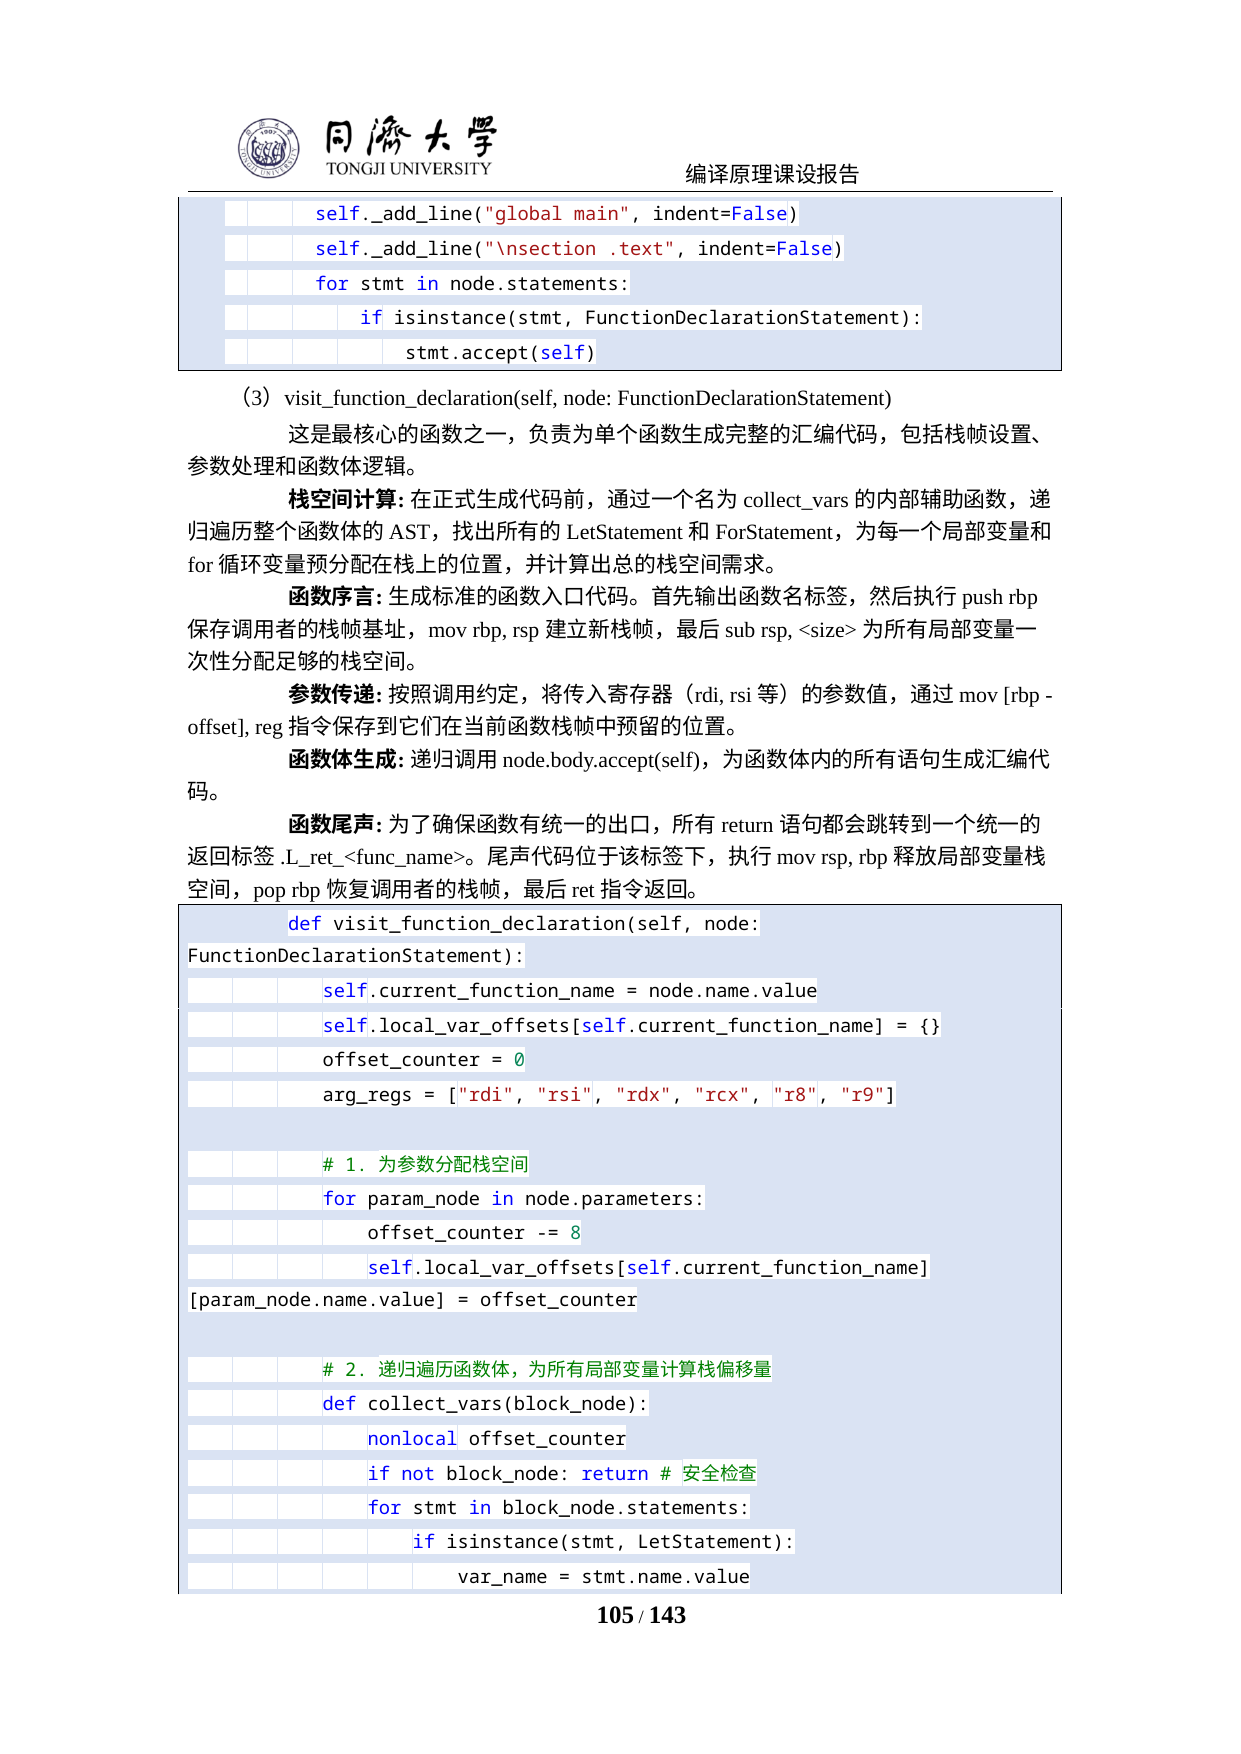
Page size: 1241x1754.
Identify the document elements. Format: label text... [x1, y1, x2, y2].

text self.local_var_offsets[self.current_function_name] = {} [179, 1008, 1061, 1043]
text nonlocal offset_counter [179, 1421, 1061, 1456]
text if isinstance(stmt, FunctionDeclarationStatement): [179, 301, 1061, 336]
text self._add_line("global main", indent=False) [179, 197, 1061, 232]
text offset_counter = 0 [179, 1043, 1061, 1078]
text def collect_vars(block_node): [179, 1387, 1061, 1421]
text # 1. 为参数分配栈空间 [179, 1147, 1061, 1181]
subtitle visit_function_declaration(self, node: FunctionDeclarationStatement) [187, 379, 1053, 412]
text def visit_function_declaration(self, node: FunctionDeclarationStatement): [179, 905, 1061, 974]
text 函数尾声: 为了确保函数有统一的出口，所有 return 语句都会跳转到一个统一的返回标签 .L_ret_<func_name>。尾声代码位于该标签下，执行 mov rsp, rbp 释放局部变量栈空间，pop rbp 恢复调用者的栈帧，最后 ret 指令返回。 [187, 806, 1053, 904]
text for param_node in node.parameters: [179, 1181, 1061, 1216]
text var_name = stmt.name.value [179, 1560, 1061, 1594]
text 函数序言: 生成标准的函数入口代码。首先输出函数名标签，然后执行 push rbp 保存调用者的栈帧基址，mov rbp, rsp 建立新栈帧，最后 sub rsp, <size> 为所有局部变量一次性分配足够的栈空间。 [187, 579, 1053, 676]
picture [231, 110, 503, 183]
text # 2. 递归遍历函数体，为所有局部变量计算栈偏移量 [179, 1352, 1061, 1387]
text 栈空间计算: 在正式生成代码前，通过一个名为 collect_vars 的内部辅助函数，递归遍历整个函数体的AST，找出所有的 LetStatement 和 ForStatement，为每一个局部变量和 for 循环变量预分配在栈上的位置，并计算出总的栈空间需求。 [187, 481, 1053, 579]
text self.current_function_name = node.name.value [179, 974, 1061, 1008]
text self.local_var_offsets[self.current_function_name][param_node.name.value] = offset_counter [179, 1251, 1061, 1318]
text for stmt in node.statements: [179, 266, 1061, 301]
text self._add_line("\nsection .text", indent=False) [179, 232, 1061, 266]
text offset_counter -= 8 [179, 1216, 1061, 1251]
text for stmt in block_node.statements: [179, 1491, 1061, 1525]
text if isinstance(stmt, LetStatement): [179, 1525, 1061, 1560]
text if not block_node: return # 安全检查 [179, 1456, 1061, 1491]
text arg_regs = ["rdi", "rsi", "rdx", "rcx", "r8", "r9"] [179, 1078, 1061, 1112]
text stmt.accept(self) [179, 336, 1061, 370]
text 参数传递: 按照调用约定，将传入寄存器（rdi, rsi 等）的参数值，通过 mov [rbp - offset], reg 指令保存到它们在当前函数栈帧中预留的位置。 [187, 676, 1053, 741]
text 这是最核心的函数之一，负责为单个函数生成完整的汇编代码，包括栈帧设置、参数处理和函数体逻辑。 [187, 416, 1053, 481]
text 函数体生成: 递归调用 node.body.accept(self)，为函数体内的所有语句生成汇编代码。 [187, 741, 1053, 806]
